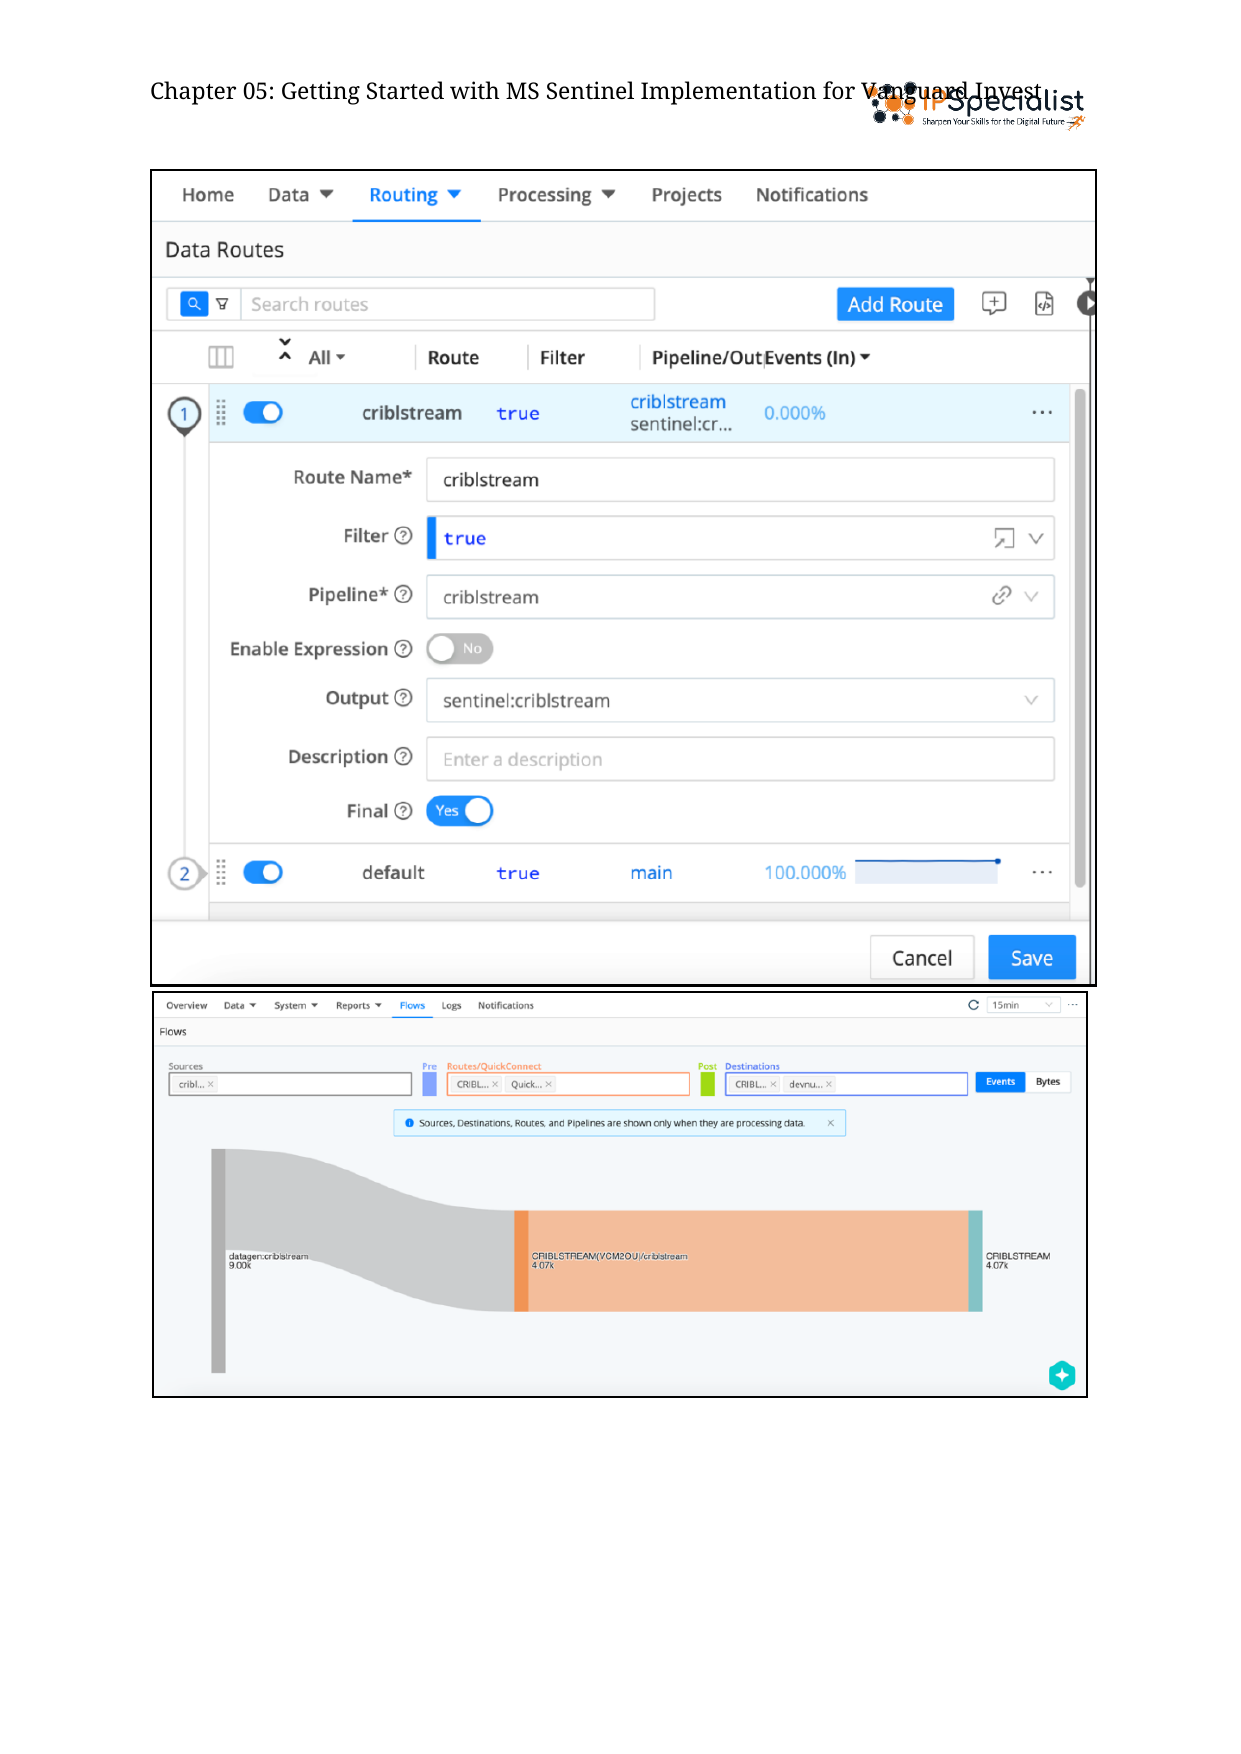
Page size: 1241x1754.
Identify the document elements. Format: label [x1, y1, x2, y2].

picture [862, 70, 1089, 137]
picture [154, 993, 1086, 1396]
picture [152, 171, 1095, 984]
